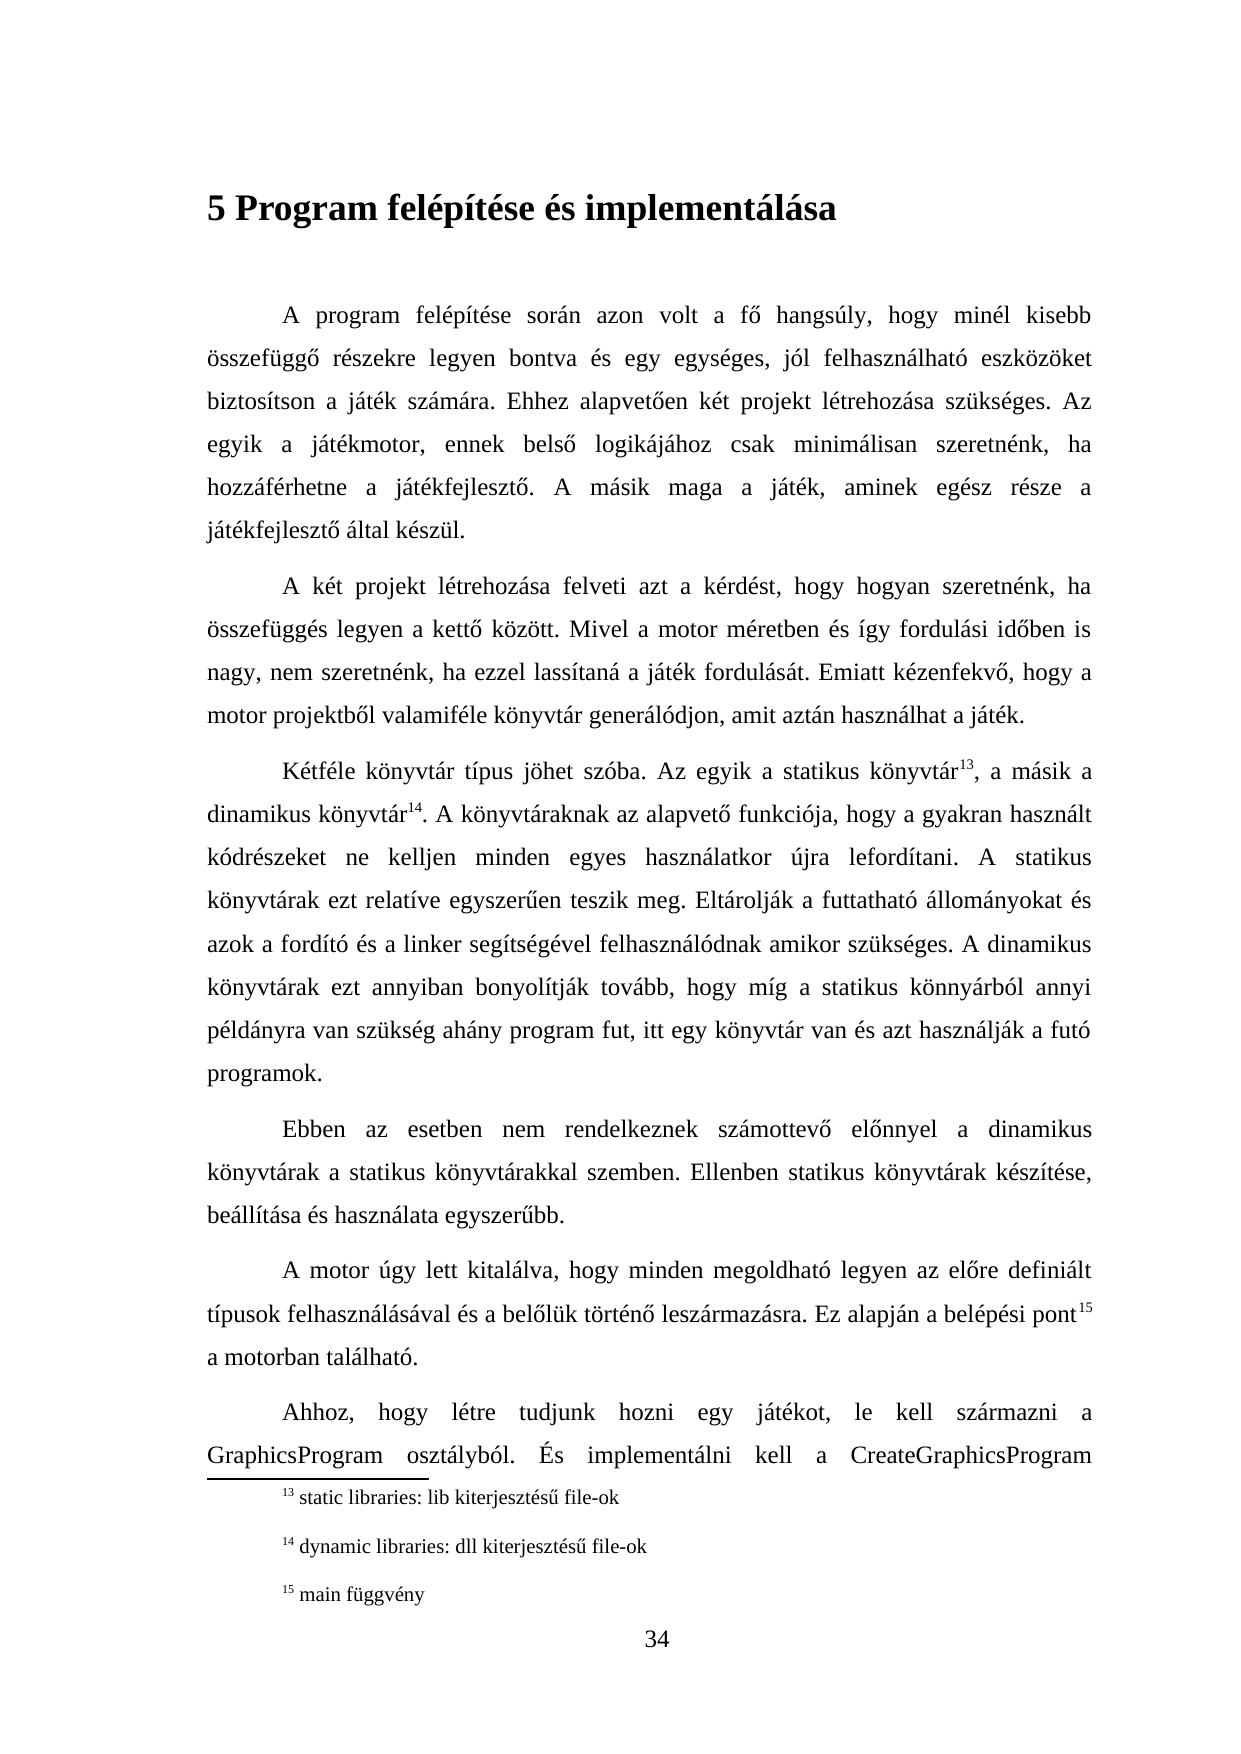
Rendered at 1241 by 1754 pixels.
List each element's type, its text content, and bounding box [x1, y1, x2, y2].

text Ebben az esetben nem rendelkeznek számottevő előnnyel a dinamikus könyvtárak a statikus könyvtárakkal szemben. Ellenben statikus könyvtárak készítése, beállítása és használata egyszerűbb. [207, 1114, 1092, 1229]
text A két projekt létrehozása felveti azt a kérdést, hogy hogyan szeretnénk, ha összefüggés legyen a kettő között. Mivel a motor méretben és így fordulási időben is nagy, nem szeretnénk, ha ezzel lassítaná a játék fordulását. Emiatt kézenfekvő, hogy a motor projektből valamiféle könyvtár generálódjon, amit aztán használhat a játék. [207, 571, 1092, 729]
text Kétféle könyvtár típus jöhet szóba. Az egyik a statikus könyvtár, a másik a dinamikus könyvtár. A könyvtáraknak az alapvető funkciója, hogy a gyakran használt kódrészeket ne kelljen minden egyes használatkor újra lefordítani. A statikus könyvtárak ezt relatíve egyszerűen teszik meg. Eltárolják a futtatható állományokat és azok a fordító és a linker segítségével felhasználódnak amikor szükséges. A dinamikus könyvtárak ezt annyiban bonyolítják tovább, hogy míg a statikus könnyárból annyi példányra van szükség ahány program fut, itt egy könyvtár van és azt használják a futó programok. [207, 756, 1092, 1087]
text A program felépítése során azon volt a fő hangsúly, hogy minél kisebb összefüggő részekre legyen bontva és egy egységes, jól felhasználható eszközöket biztosítson a játék számára. Ehhez alapvetően két projekt létrehozása szükséges. Az egyik a játékmotor, ennek belső logikájához csak minimálisan szeretnénk, ha hozzáférhetne a játékfejlesztő. A másik maga a játék, aminek egész része a játékfejlesztő által készül. [207, 300, 1092, 544]
text A motor úgy lett kitalálva, hogy minden megoldható legyen az előre definiált típusok felhasználásával és a belőlük történő leszármazásra. Ez alapján a belépési pont a motorban található. [207, 1256, 1092, 1371]
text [207, 1397, 1092, 1469]
subtitle Program felépítése és implementálása [207, 185, 1092, 228]
